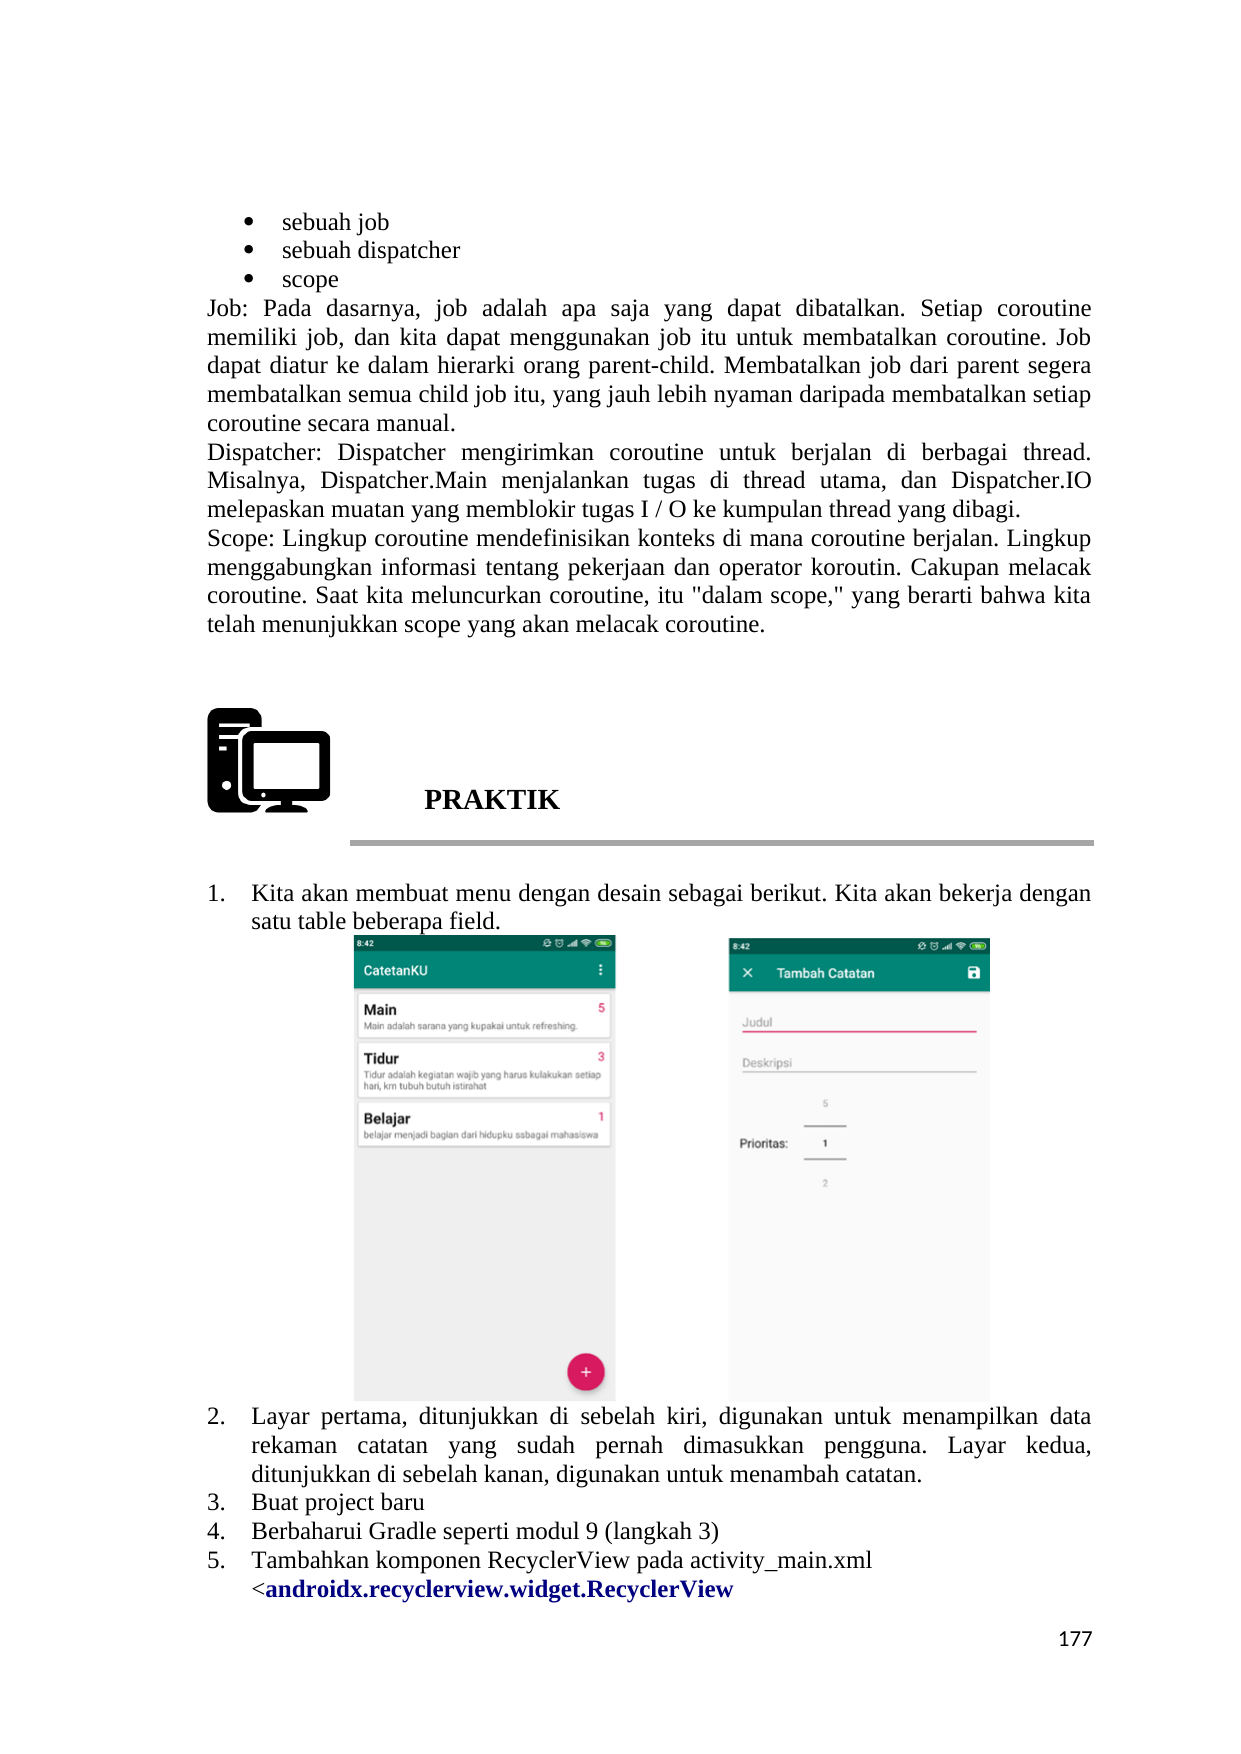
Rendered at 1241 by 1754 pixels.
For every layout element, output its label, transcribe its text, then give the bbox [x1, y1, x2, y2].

list Buat project baru [207, 1487, 1092, 1516]
list scope [244, 264, 1092, 293]
picture [207, 696, 331, 820]
list Kita akan membuat menu dengan desain sebagai berikut. Kita akan bekerja dengan satu table beberapa field. [207, 878, 1092, 935]
list Layar pertama, ditunjukkan di sebelah kiri, digunakan untuk menampilkan data rekaman catatan yang sudah pernah dimasukkan pengguna. Layar kedua, ditunjukkan di sebelah kanan, digunakan untuk menambah catatan. [207, 1401, 1092, 1487]
list <androidx.recyclerview.widget.RecyclerView [251, 1574, 1092, 1602]
list Berbaharui Gradle seperti modul 9 (langkah 3) [207, 1516, 1092, 1545]
text Dispatcher: Dispatcher mengirimkan coroutine untuk berjalan di berbagai thread. Misalnya, Dispatcher.Main menjalankan tugas di thread utama, dan Dispatcher.IO melepaskan muatan yang memblokir tugas I / O ke kumpulan thread yang dibagi. [207, 437, 1092, 523]
list sebuah job [244, 207, 1092, 236]
list sebuah dispatcher [244, 236, 1092, 264]
list Tambahkan komponen RecyclerView pada activity_main.xml [207, 1545, 1092, 1574]
text Job: Pada dasarnya, job adalah apa saja yang dapat dibatalkan. Setiap coroutine memiliki job, dan kita dapat menggunakan job itu untuk membatalkan coroutine. Job dapat diatur ke dalam hierarki orang parent-child. Membatalkan job dari parent segera membatalkan semua child job itu, yang jauh lebih nyaman daripada membatalkan setiap coroutine secara manual. [207, 293, 1092, 437]
text Scope: Lingkup coroutine mendefinisikan konteks di mana coroutine berjalan. Lingkup menggabungkan informasi tentang pekerjaan dan operator koroutin. Cakupan melacak coroutine. Saat kita meluncurkan coroutine, itu "dalam scope," yang berarti bahwa kita telah menunjukkan scope yang akan melacak coroutine. [207, 523, 1092, 638]
picture [353, 935, 990, 1402]
text PRAKTIK [331, 782, 1092, 815]
